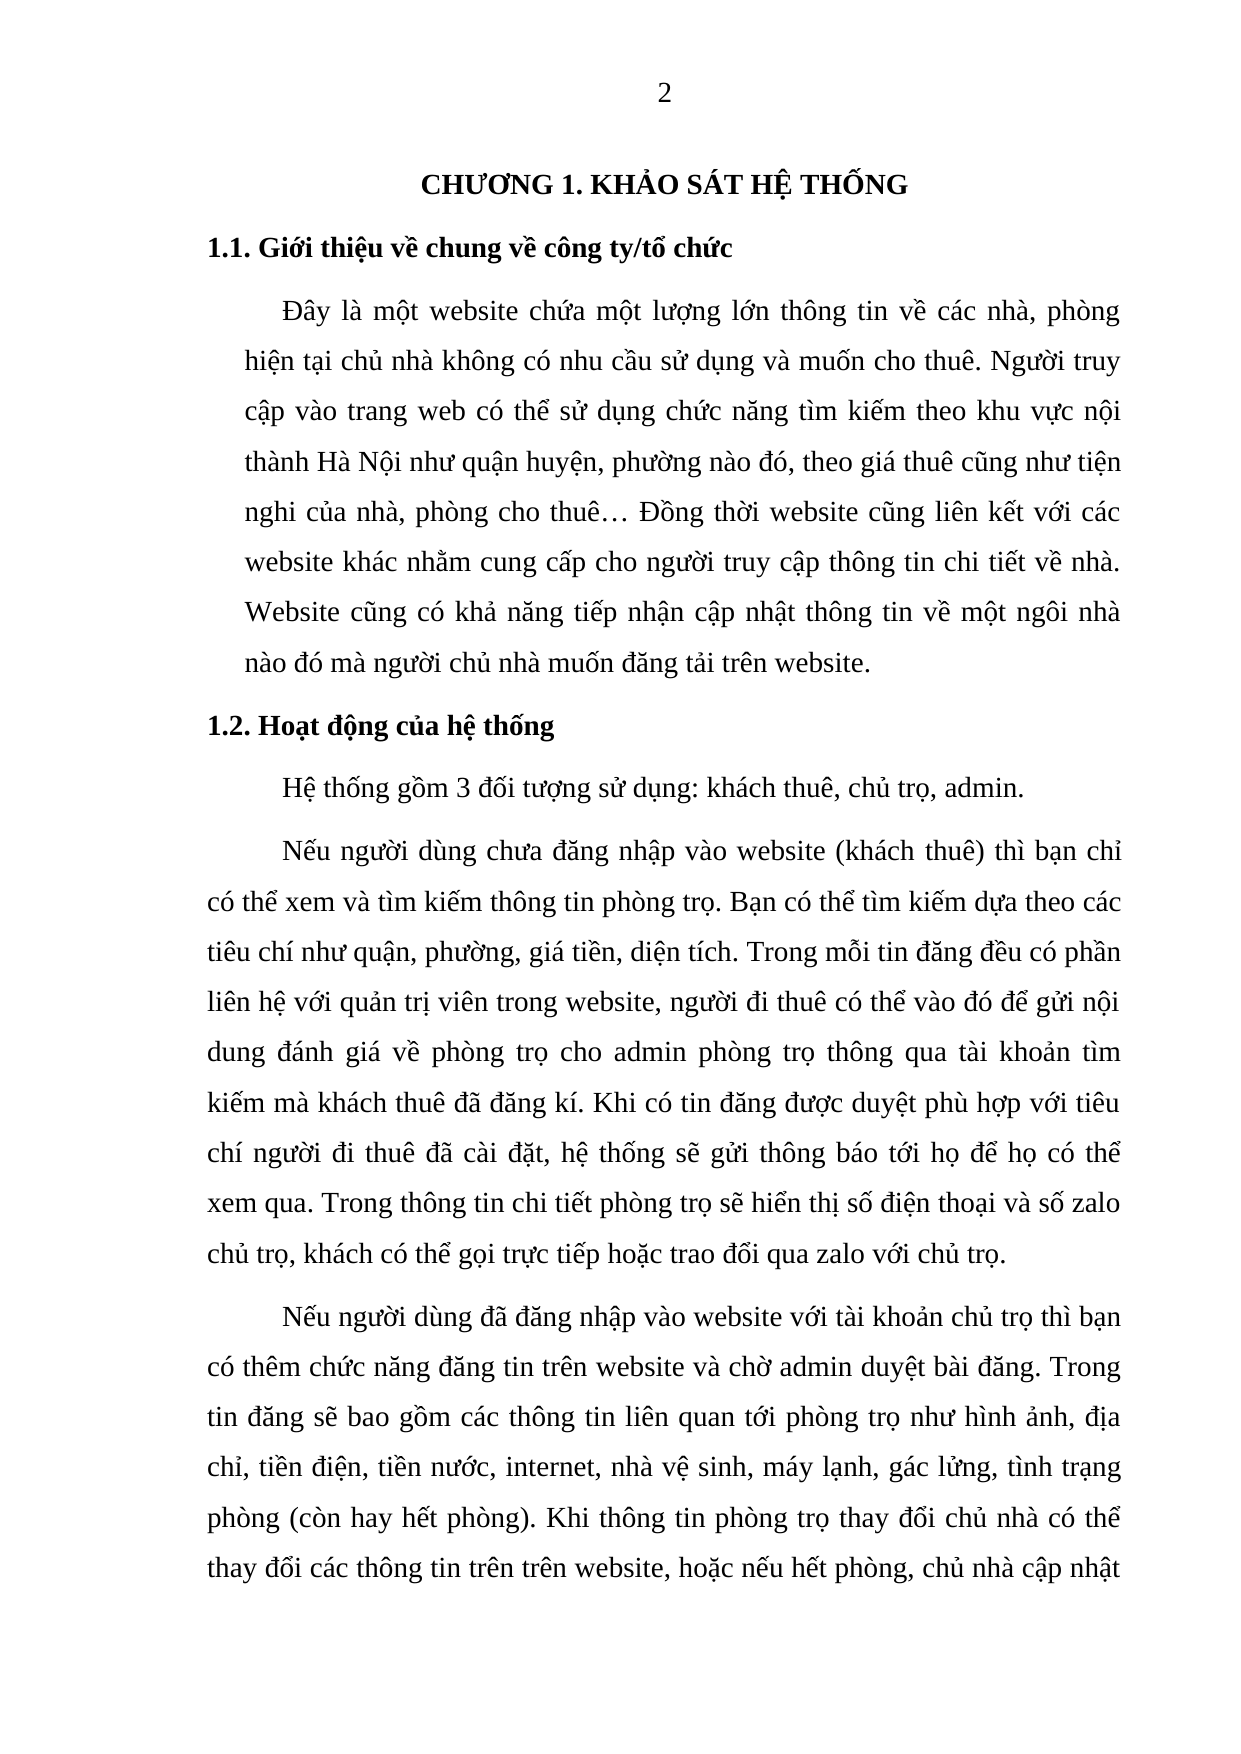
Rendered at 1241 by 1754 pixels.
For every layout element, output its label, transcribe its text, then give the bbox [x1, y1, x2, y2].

text Đây là một website chứa một lượng lớn thông tin về các nhà, phòng hiện tại chủ nhà không có nhu cầu sử dụng và muốn cho thuê. Người truy cập vào trang web có thể sử dụng chức năng tìm kiếm theo khu vực nội thành Hà Nội như quận huyện, phường nào đó, theo giá thuê cũng như tiện nghi của nhà, phòng cho thuê… Đồng thời website cũng liên kết với các website khác nhằm cung cấp cho người truy cập thông tin chi tiết về nhà. Website cũng có khả năng tiếp nhận cập nhật thông tin về một ngôi nhà nào đó mà người chủ nhà muốn đăng tải trên website. [244, 293, 1122, 678]
text 1.1. Giới thiệu về chung về công ty/tổ chức [207, 230, 1122, 263]
text 1.2. Hoạt động của hệ thống [207, 708, 1122, 741]
text Nếu người dùng chưa đăng nhập vào website (khách thuê) thì bạn chỉ có thể xem và tìm kiếm thông tin phòng trọ. Bạn có thể tìm kiếm dựa theo các tiêu chí như quận, phường, giá tiền, diện tích. Trong mỗi tin đăng đều có phần liên hệ với quản trị viên trong website, người đi thuê có thể vào đó để gửi nội dung đánh giá về phòng trọ cho admin phòng trọ thông qua tài khoản tìm kiếm mà khách thuê đã đăng kí. Khi có tin đăng được duyệt phù hợp với tiêu chí người đi thuê đã cài đặt, hệ thống sẽ gửi thông báo tới họ để họ có thể xem qua. Trong thông tin chi tiết phòng trọ sẽ hiển thị số điện thoại và số zalo chủ trọ, khách có thể gọi trực tiếp hoặc trao đổi qua zalo với chủ trọ. [207, 833, 1122, 1269]
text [207, 1299, 1122, 1584]
text Hệ thống gồm 3 đối tượng sử dụng: khách thuê, chủ trọ, admin. [282, 771, 1122, 804]
text CHƯƠNG 1. KHẢO SÁT HỆ THỐNG [207, 167, 1122, 201]
